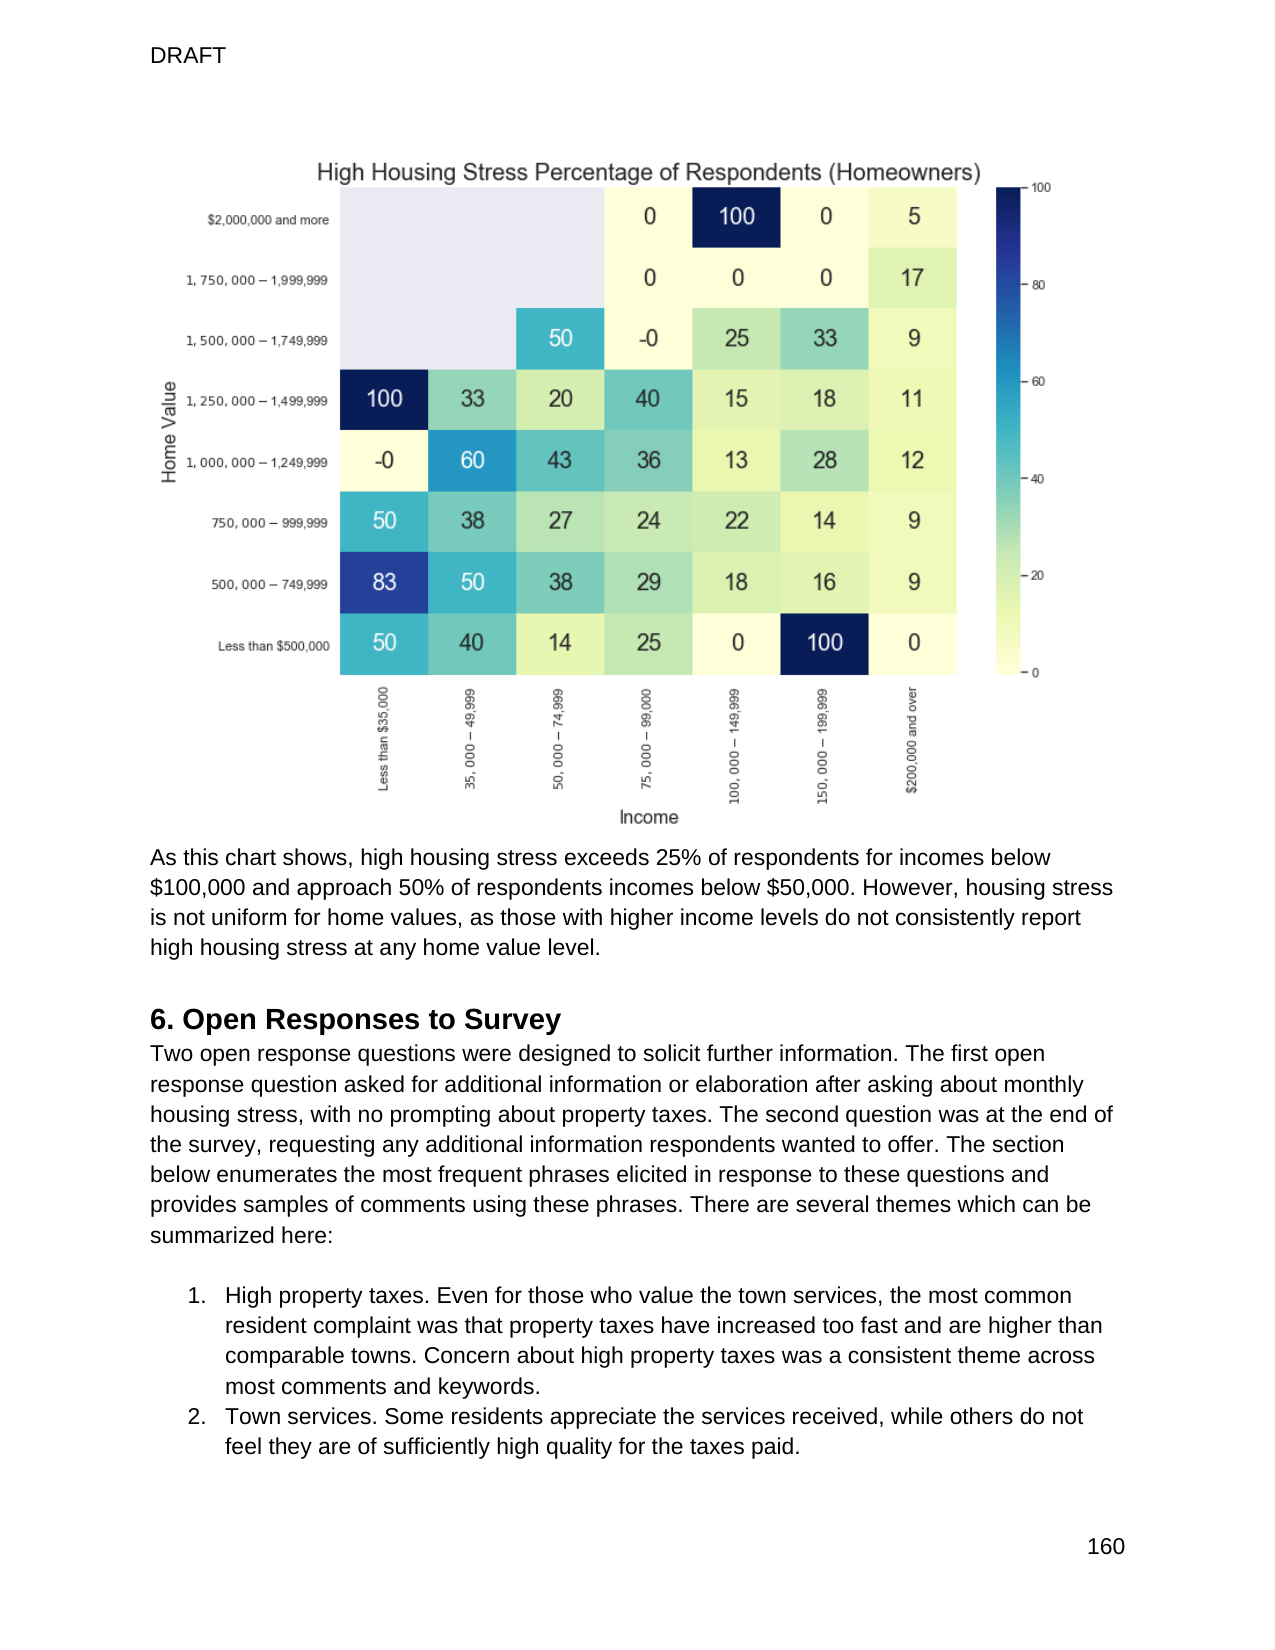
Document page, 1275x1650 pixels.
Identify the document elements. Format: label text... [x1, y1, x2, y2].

picture [150, 150, 1125, 840]
text As this chart shows, high housing stress exceeds 25% of respondents for incomes below $100,000 and approach 50% of respondents incomes below $50,000. However, housing stress is not uniform for home values, as those with higher income levels do not consistently report high housing stress at any home value level. [150, 843, 1125, 960]
list High property taxes. Even for those who value the town services, the most common resident complaint was that property taxes have increased too fast and are higher than comparable towns. Concern about high property taxes was a consistent theme across most comments and keywords. [187, 1282, 1125, 1399]
subtitle 6. Open Responses to Survey [150, 1002, 1125, 1035]
list Town services. Some residents appreciate the services received, while others do not feel they are of sufficiently high quality for the taxes paid. [187, 1403, 1125, 1459]
text Two open response questions were designed to solicit further information. The first open response question asked for additional information or elaboration after asking about monthly housing stress, with no prompting about property taxes. The second question was at the end of the survey, requesting any additional information respondents wanted to offer. The section below enumerates the most frequent phrases elicited in response to these questions and provides samples of comments using these phrases. There are several themes which can be summarized here: [150, 1040, 1125, 1248]
